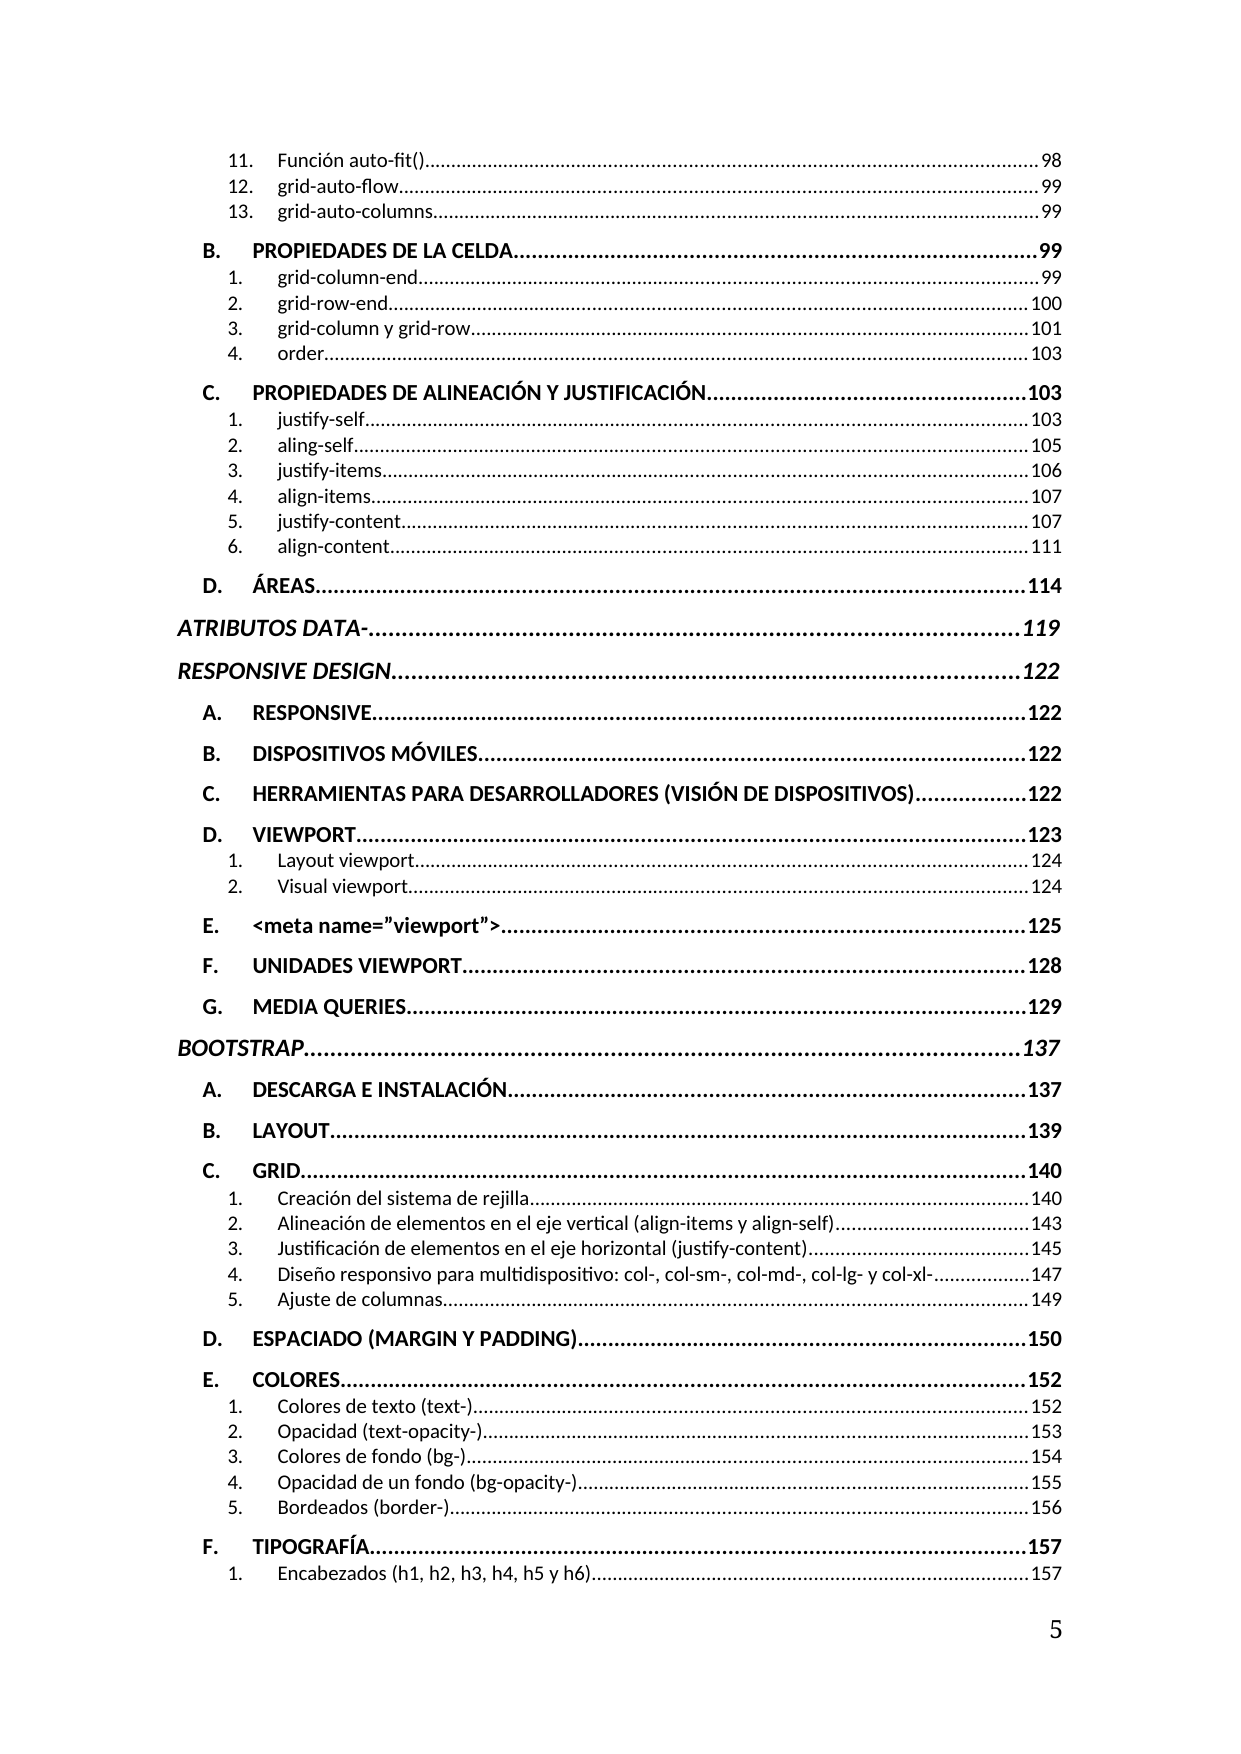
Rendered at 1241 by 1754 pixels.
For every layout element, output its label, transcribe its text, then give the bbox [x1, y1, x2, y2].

text 2. Visual viewport 124 [227, 873, 1063, 898]
text 1. Creación del sistema de rejilla 140 [227, 1185, 1063, 1210]
text C. PROPIEDADES DE ALINEACIÓN Y JUSTIFICACIÓN 103 [202, 378, 1063, 407]
text E. COLORES 152 [202, 1365, 1063, 1393]
text B. LAYOUT 139 [202, 1116, 1063, 1144]
text 12. grid-auto-flow 99 [227, 173, 1063, 198]
text B. DISPOSITIVOS MÓVILES 122 [202, 739, 1063, 767]
text 3. grid-column y grid-row 101 [227, 315, 1063, 341]
text 1. grid-column-end 99 [227, 264, 1063, 290]
text F. TIPOGRAFÍA 157 [202, 1532, 1063, 1560]
text C. HERRAMIENTAS PARA DESARROLLADORES (VISIÓN DE DISPOSITIVOS) 122 [202, 779, 1063, 807]
text 3. Colores de fondo (bg-) 154 [227, 1444, 1063, 1469]
text A. DESCARGA E INSTALACIÓN 137 [202, 1076, 1063, 1104]
text 5. Bordeados (border-) 156 [227, 1494, 1063, 1520]
text F. UNIDADES VIEWPORT 128 [202, 952, 1063, 979]
text D. VIEWPORT 123 [202, 820, 1063, 848]
text 6. align-content 111 [227, 534, 1063, 559]
text A. RESPONSIVE 122 [202, 698, 1063, 726]
text 3. Justificación de elementos en el eje horizontal (justify-content) 145 [227, 1236, 1063, 1261]
text G. MEDIA QUERIES 129 [202, 992, 1063, 1020]
text 2. Opacidad (text-opacity-) 153 [227, 1418, 1063, 1444]
text B. PROPIEDADES DE LA CELDA 99 [202, 236, 1063, 264]
text BOOTSTRAP 137 [177, 1033, 1063, 1063]
text 1. Encabezados (h1, h2, h3, h4, h5 y h6) 157 [227, 1560, 1063, 1586]
text 4. align-items 107 [227, 483, 1063, 508]
text ATRIBUTOS DATA- 119 [177, 612, 1063, 643]
text D. ÁREAS 114 [202, 572, 1063, 599]
text 5. justify-content 107 [227, 508, 1063, 534]
text 3. justify-items 106 [227, 457, 1063, 483]
text 1. justify-self 103 [227, 407, 1063, 432]
text 1. Layout viewport 124 [227, 848, 1063, 873]
text C. GRID 140 [202, 1157, 1063, 1185]
text D. ESPACIADO (MARGIN Y PADDING) 150 [202, 1324, 1063, 1352]
text 4. Opacidad de un fondo (bg-opacity-) 155 [227, 1469, 1063, 1494]
text 2. Alineación de elementos en el eje vertical (align-items y align-self) 143 [227, 1210, 1063, 1236]
text 5. Ajuste de columnas 149 [227, 1286, 1063, 1312]
text RESPONSIVE DESIGN 122 [177, 655, 1063, 686]
text 13. grid-auto-columns 99 [227, 198, 1063, 224]
text 2. grid-row-end 100 [227, 290, 1063, 315]
text E. <meta name=”viewport”> 125 [202, 911, 1063, 939]
text 11. Función auto-fit() 98 [227, 148, 1063, 173]
text 4. Diseño responsivo para multidispositivo: col-, col-sm-, col-md-, col-lg- y col-xl- 147 [227, 1261, 1063, 1286]
text 4. order 103 [227, 341, 1063, 366]
text 1. Colores de texto (text-) 152 [227, 1393, 1063, 1418]
text 2. aling-self 105 [227, 432, 1063, 457]
